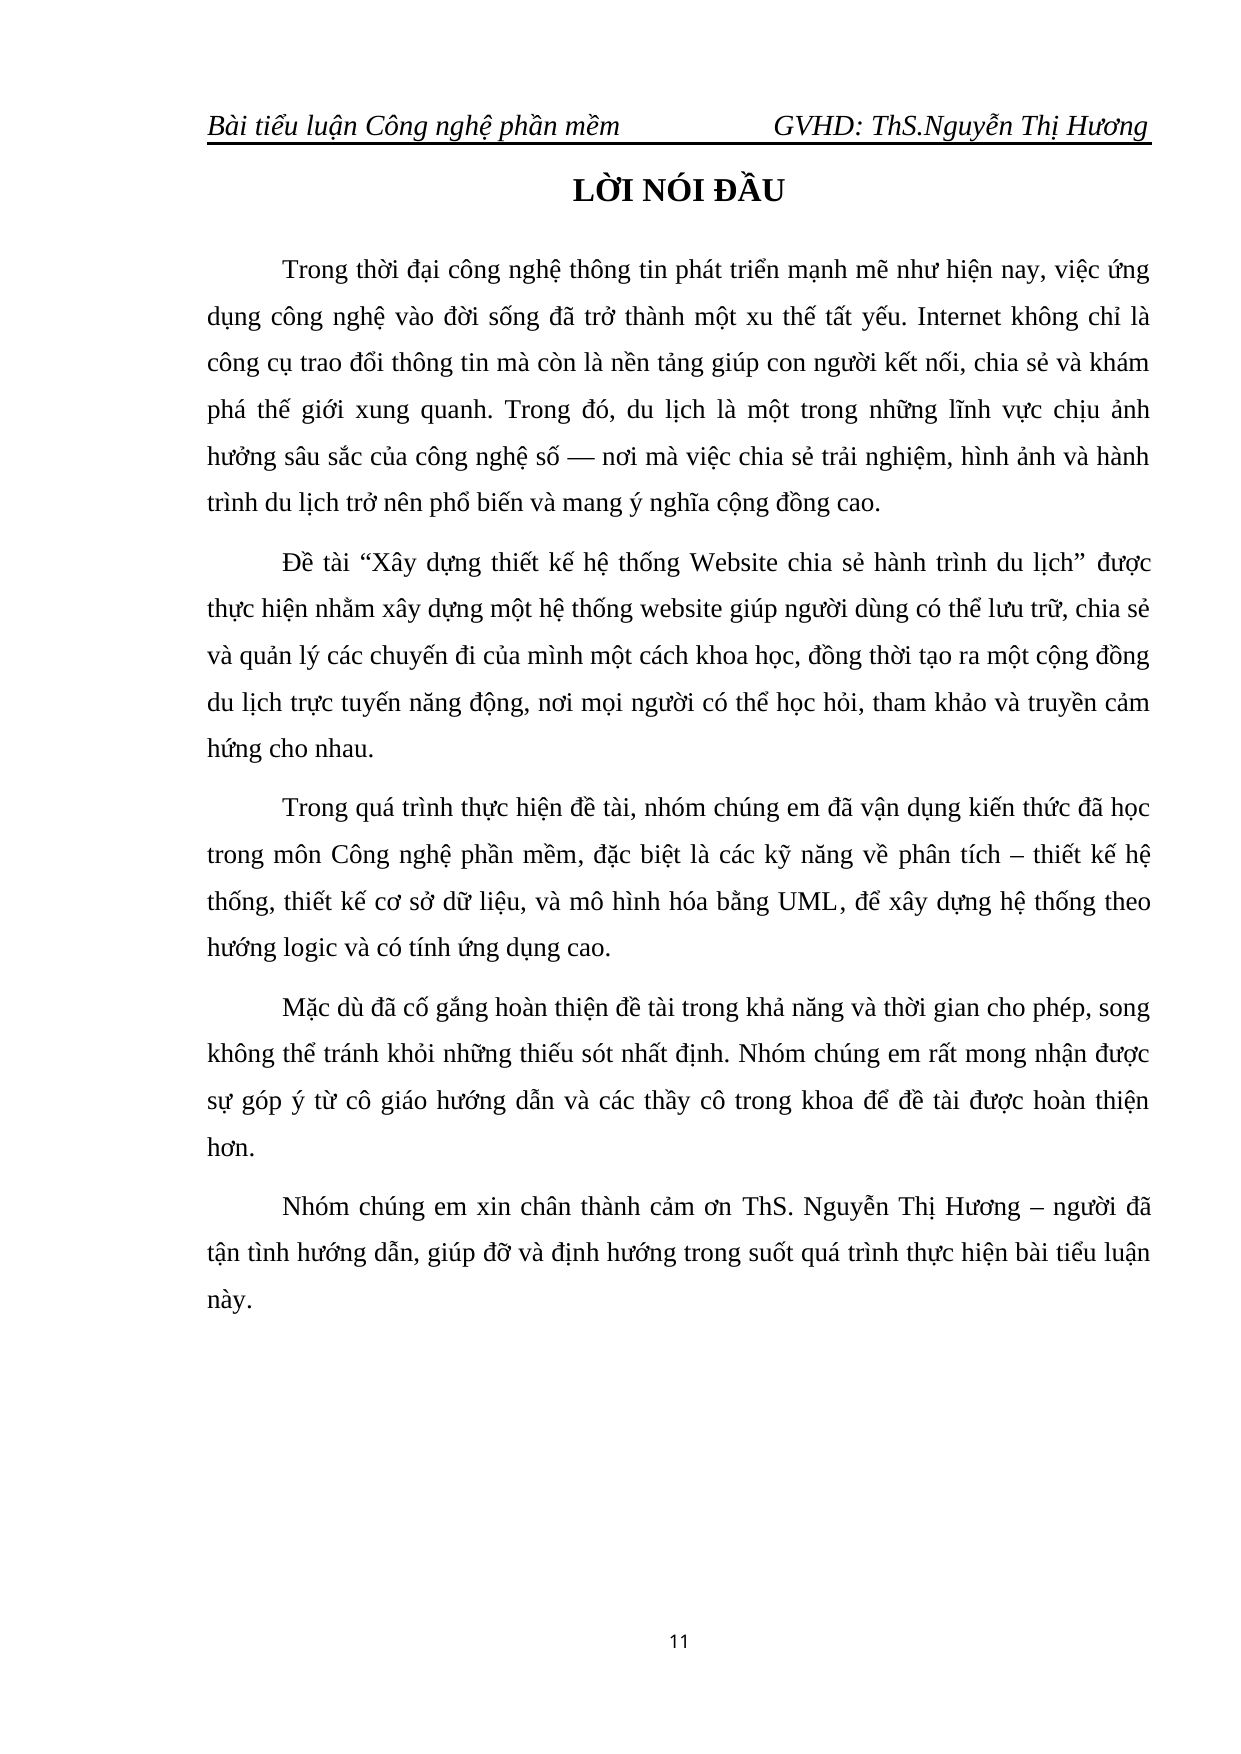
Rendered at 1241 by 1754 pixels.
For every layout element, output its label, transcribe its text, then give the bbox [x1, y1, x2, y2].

text Mặc dù đã cố gắng hoàn thiện đề tài trong khả năng và thời gian cho phép, song không thể tránh khỏi những thiếu sót nhất định. Nhóm chúng em rất mong nhận được sự góp ý từ cô giáo hướng dẫn và các thầy cô trong khoa để đề tài được hoàn thiện hơn. [207, 991, 1152, 1162]
text Đề tài “Xây dựng thiết kế hệ thống Website chia sẻ hành trình du lịch” được thực hiện nhằm xây dựng một hệ thống website giúp người dùng có thể lưu trữ, chia sẻ và quản lý các chuyến đi của mình một cách khoa học, đồng thời tạo ra một cộng đồng du lịch trực tuyến năng động, nơi mọi người có thể học hỏi, tham khảo và truyền cảm hứng cho nhau. [207, 546, 1152, 763]
text Trong quá trình thực hiện đề tài, nhóm chúng em đã vận dụng kiến thức đã học trong môn Công nghệ phần mềm, đặc biệt là các kỹ năng về phân tích – thiết kế hệ thống, thiết kế cơ sở dữ liệu, và mô hình hóa bằng UML, để xây dựng hệ thống theo hướng logic và có tính ứng dụng cao. [207, 792, 1152, 963]
subtitle LỜI NÓI ĐẦU [207, 171, 1152, 209]
text Nhóm chúng em xin chân thành cảm ơn ThS. Nguyễn Thị Hương – người đã tận tình hướng dẫn, giúp đỡ và định hướng trong suốt quá trình thực hiện bài tiểu luận này. [207, 1190, 1152, 1314]
text Trong thời đại công nghệ thông tin phát triển mạnh mẽ như hiện nay, việc ứng dụng công nghệ vào đời sống đã trở thành một xu thế tất yếu. Internet không chỉ là công cụ trao đổi thông tin mà còn là nền tảng giúp con người kết nối, chia sẻ và khám phá thế giới xung quanh. Trong đó, du lịch là một trong những lĩnh vực chịu ảnh hưởng sâu sắc của công nghệ số — nơi mà việc chia sẻ trải nghiệm, hình ảnh và hành trình du lịch trở nên phổ biến và mang ý nghĩa cộng đồng cao. [207, 253, 1152, 518]
